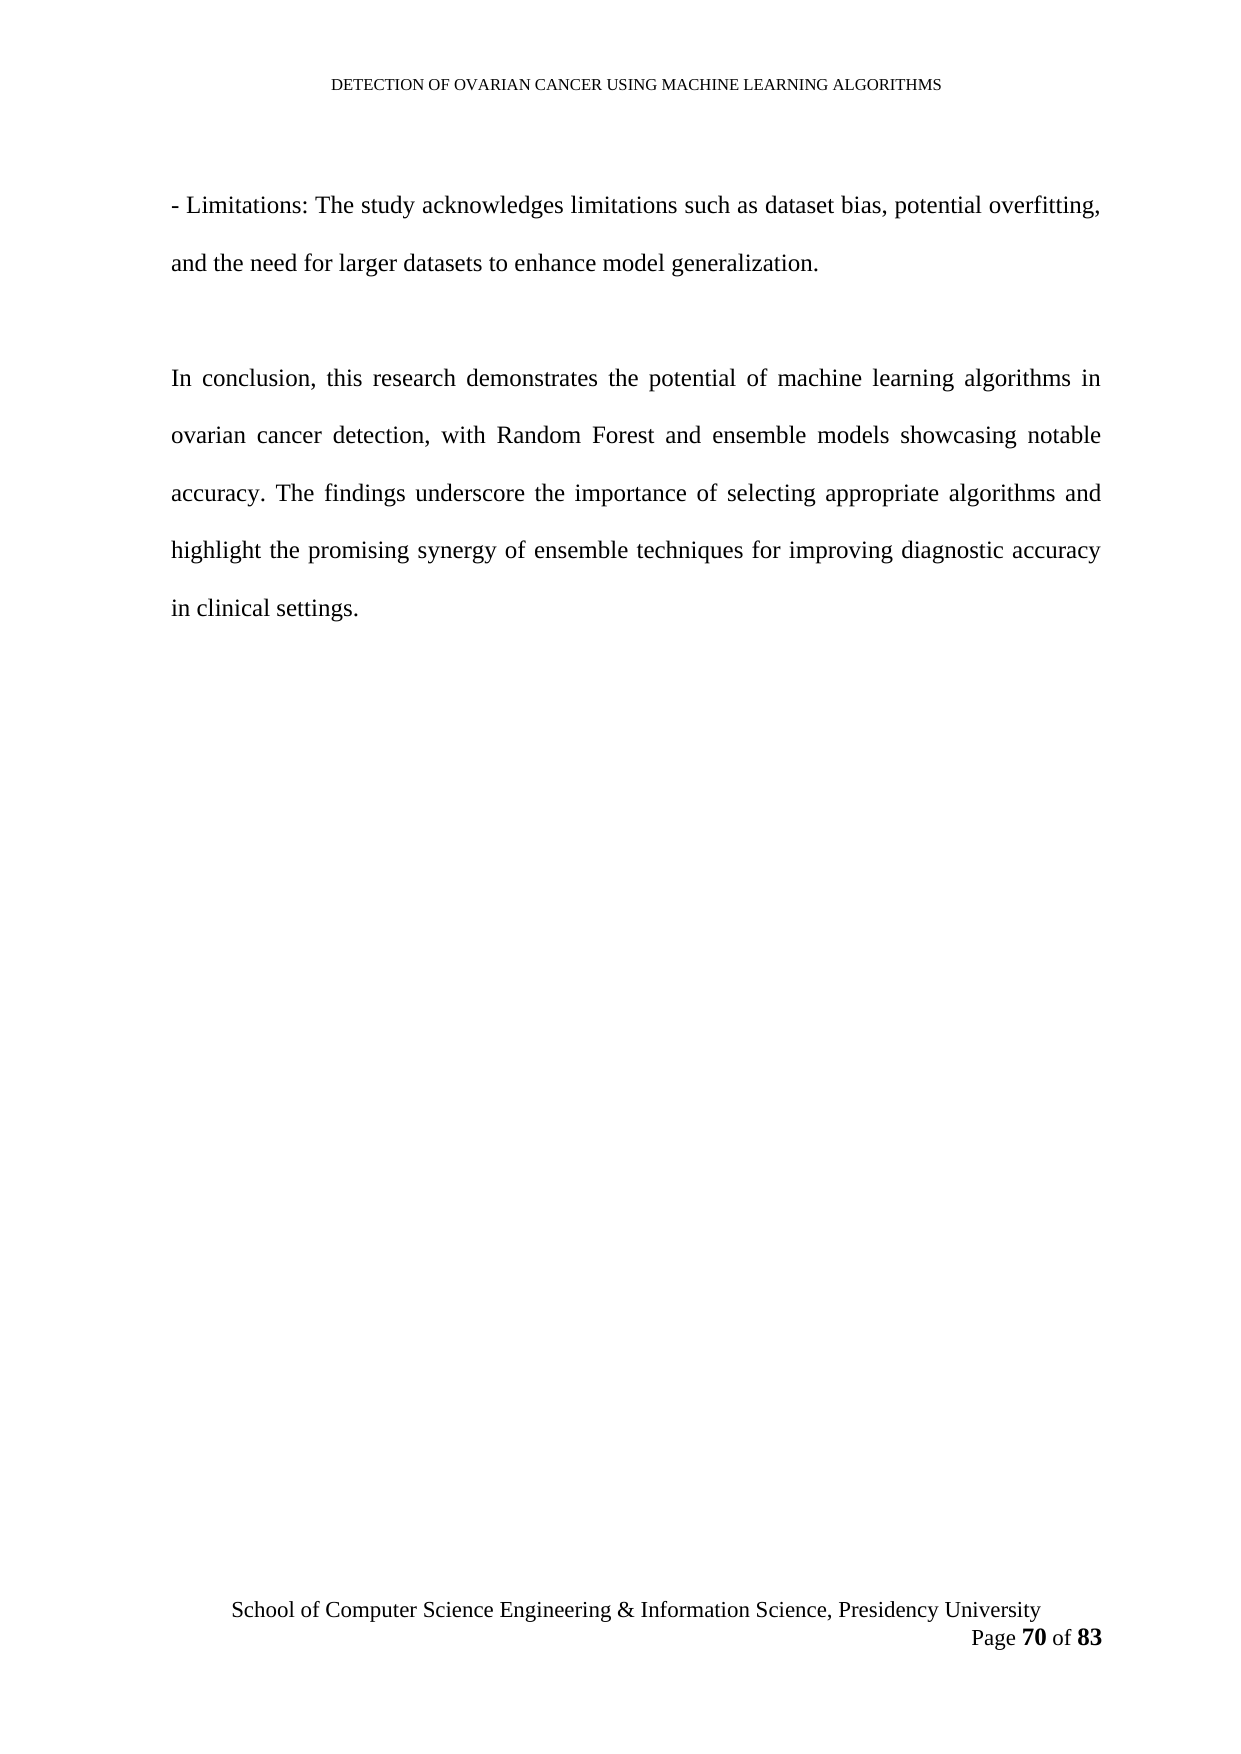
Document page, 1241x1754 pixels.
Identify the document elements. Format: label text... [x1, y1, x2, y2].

text In conclusion, this research demonstrates the potential of machine learning algorithms in ovarian cancer detection, with Random Forest and ensemble models showcasing notable accuracy. The findings underscore the importance of selecting appropriate algorithms and highlight the promising synergy of ensemble techniques for improving diagnostic accuracy in clinical settings. [171, 363, 1102, 622]
text - Limitations: The study acknowledges limitations such as dataset bias, potential overfitting, and the need for larger datasets to enhance model generalization. [171, 190, 1102, 277]
